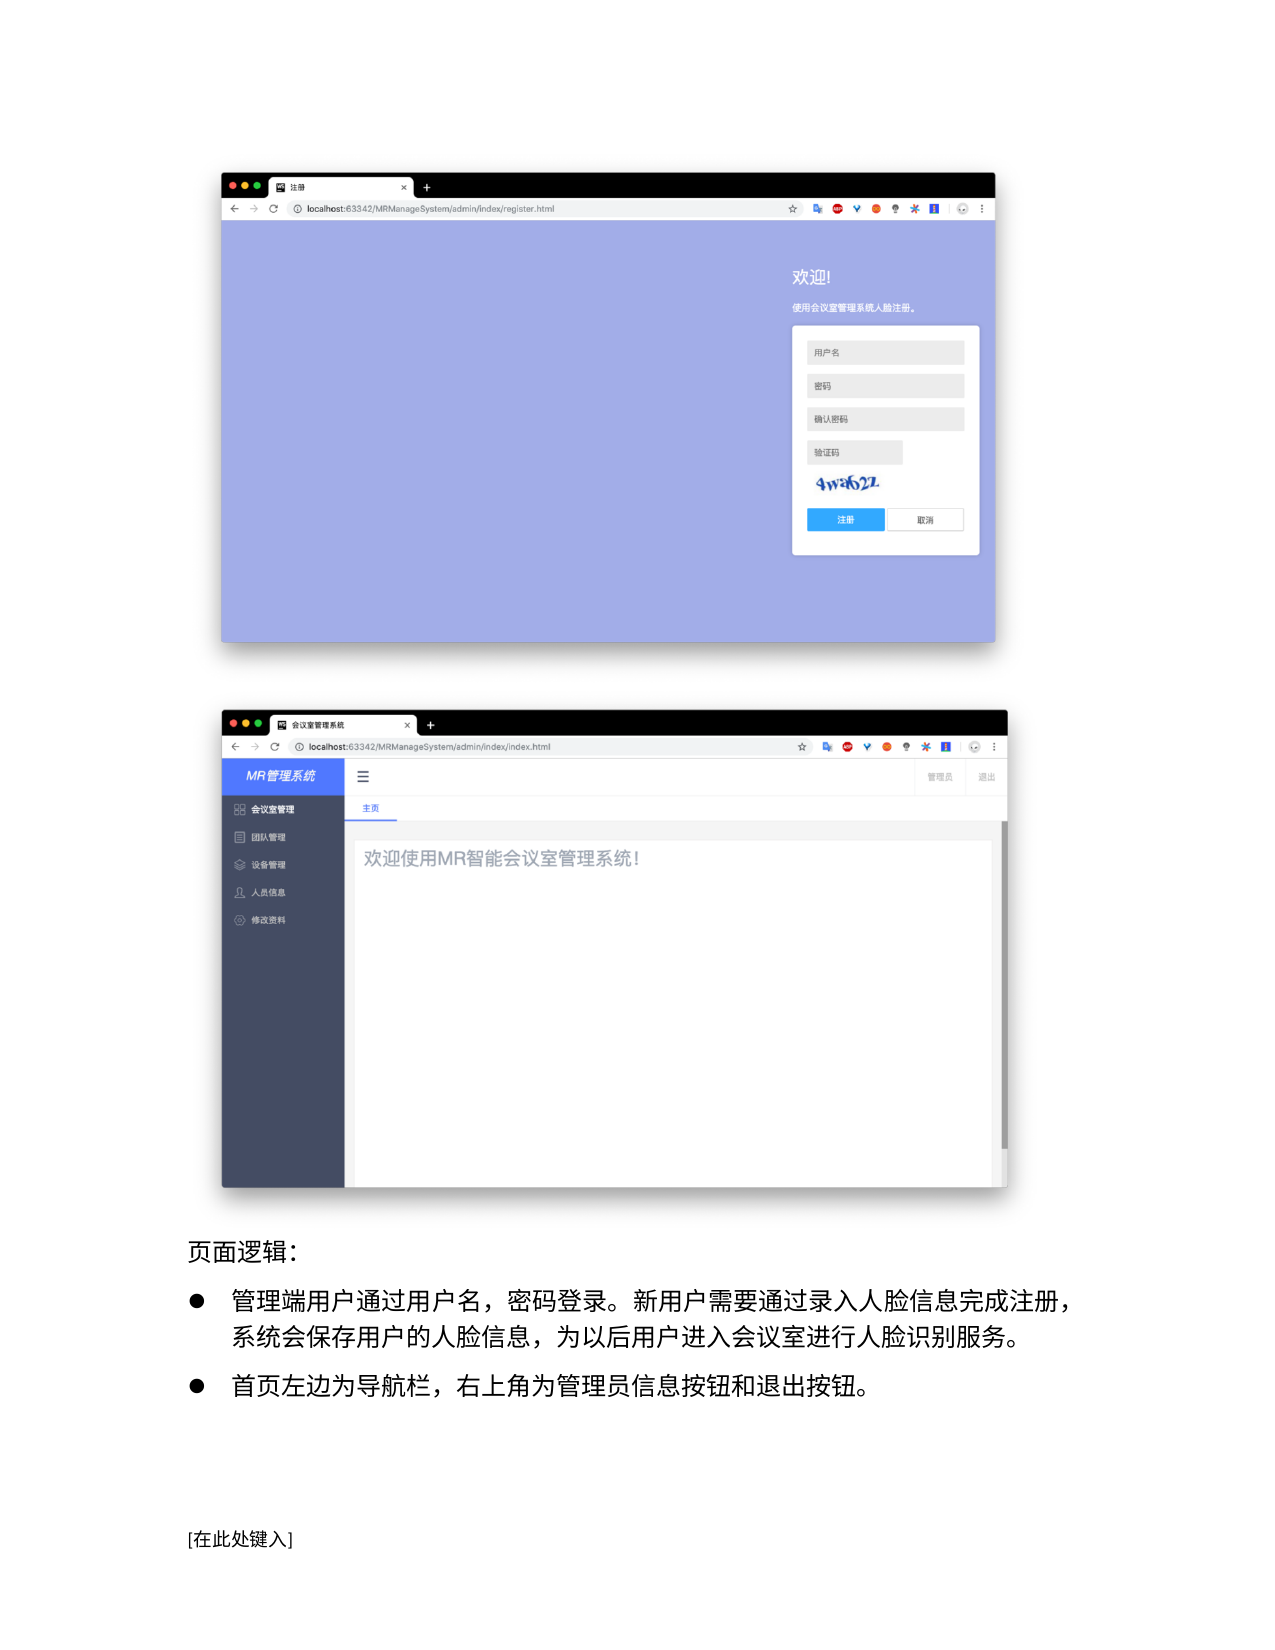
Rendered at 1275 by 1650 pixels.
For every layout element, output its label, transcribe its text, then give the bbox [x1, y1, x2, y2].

list 管理端用户通过用户名，密码登录。新用户需要通过录入人脸信息完成注册，系统会保存用户的人脸信息，为以后用户进入会议室进行人脸识别服务。 [187, 1282, 1087, 1354]
list 首页左边为导航栏，右上角为管理员信息按钮和退出按钮。 [187, 1367, 1087, 1403]
picture [187, 150, 1042, 1233]
text 页面逻辑： [187, 1233, 1087, 1269]
